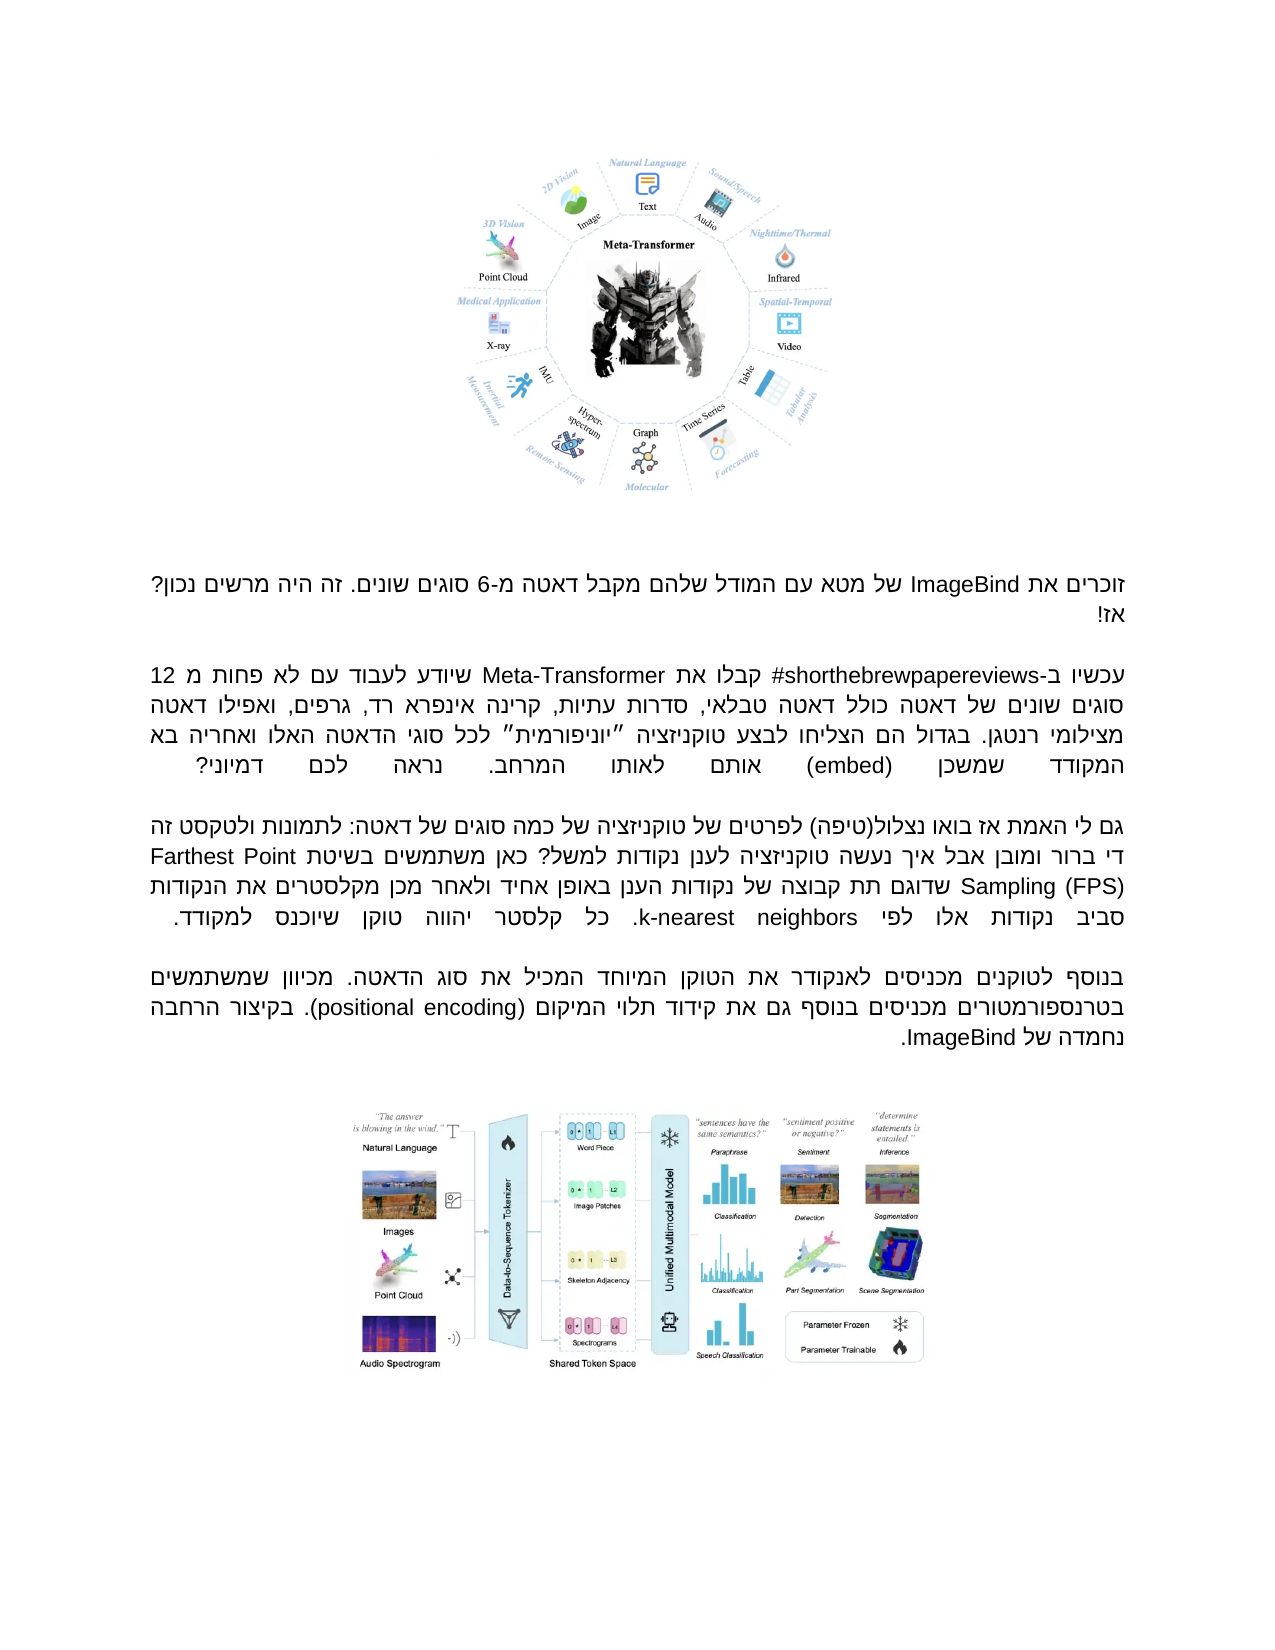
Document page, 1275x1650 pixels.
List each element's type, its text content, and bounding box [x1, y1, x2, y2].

picture [344, 1108, 930, 1378]
picture [437, 150, 838, 504]
text זוכרים את ImageBind של מטא עם המודל שלהם מקבל דאטה מ-6 סוגים שונים. זה היה מרשים נכון? אז! עכשיו ב-shorthebrewpapereviews# קבלו את Meta-Transformer שיודע לעבוד עם לא פחות מ 12 סוגים שונים של דאטה כולל דאטה טבלאי, סדרות עתיות, קרינה אינפרא רד, גרפים, ואפילו דאטה מצילומי רנטגן. בגדול הם הצליחו לבצע טוקניזציה ״יוניפורמית״ לכל סוגי הדאטה האלו ואחריה בא המקודד שמשכן (embed) אותם לאותו המרחב. נראה לכם דמיוני? גם לי האמת אז בואו נצלול(טיפה) לפרטים של טוקניזציה של כמה סוגים של דאטה: לתמונות ולטקסט זה די ברור ומובן אבל איך נעשה טוקניזציה לענן נקודות למשל? כאן משתמשים בשיטת Farthest Point Sampling (FPS) שדוגם תת קבוצה של נקודות הענן באופן אחיד ולאחר מכן מקלסטרים את הנקודות סביב נקודות אלו לפי k-nearest neighbors. כל קלסטר יהווה טוקן שיוכנס למקודד. בנוסף לטוקנים מכניסים לאנקודר את הטוקן המיוחד המכיל את סוג הדאטה. מכיוון שמשתמשים בטרנספורמטורים מכניסים בנוסף גם את קידוד תלוי המיקום (positional encoding). בקיצור הרחבה נחמדה של ImageBind. [150, 571, 1125, 1051]
